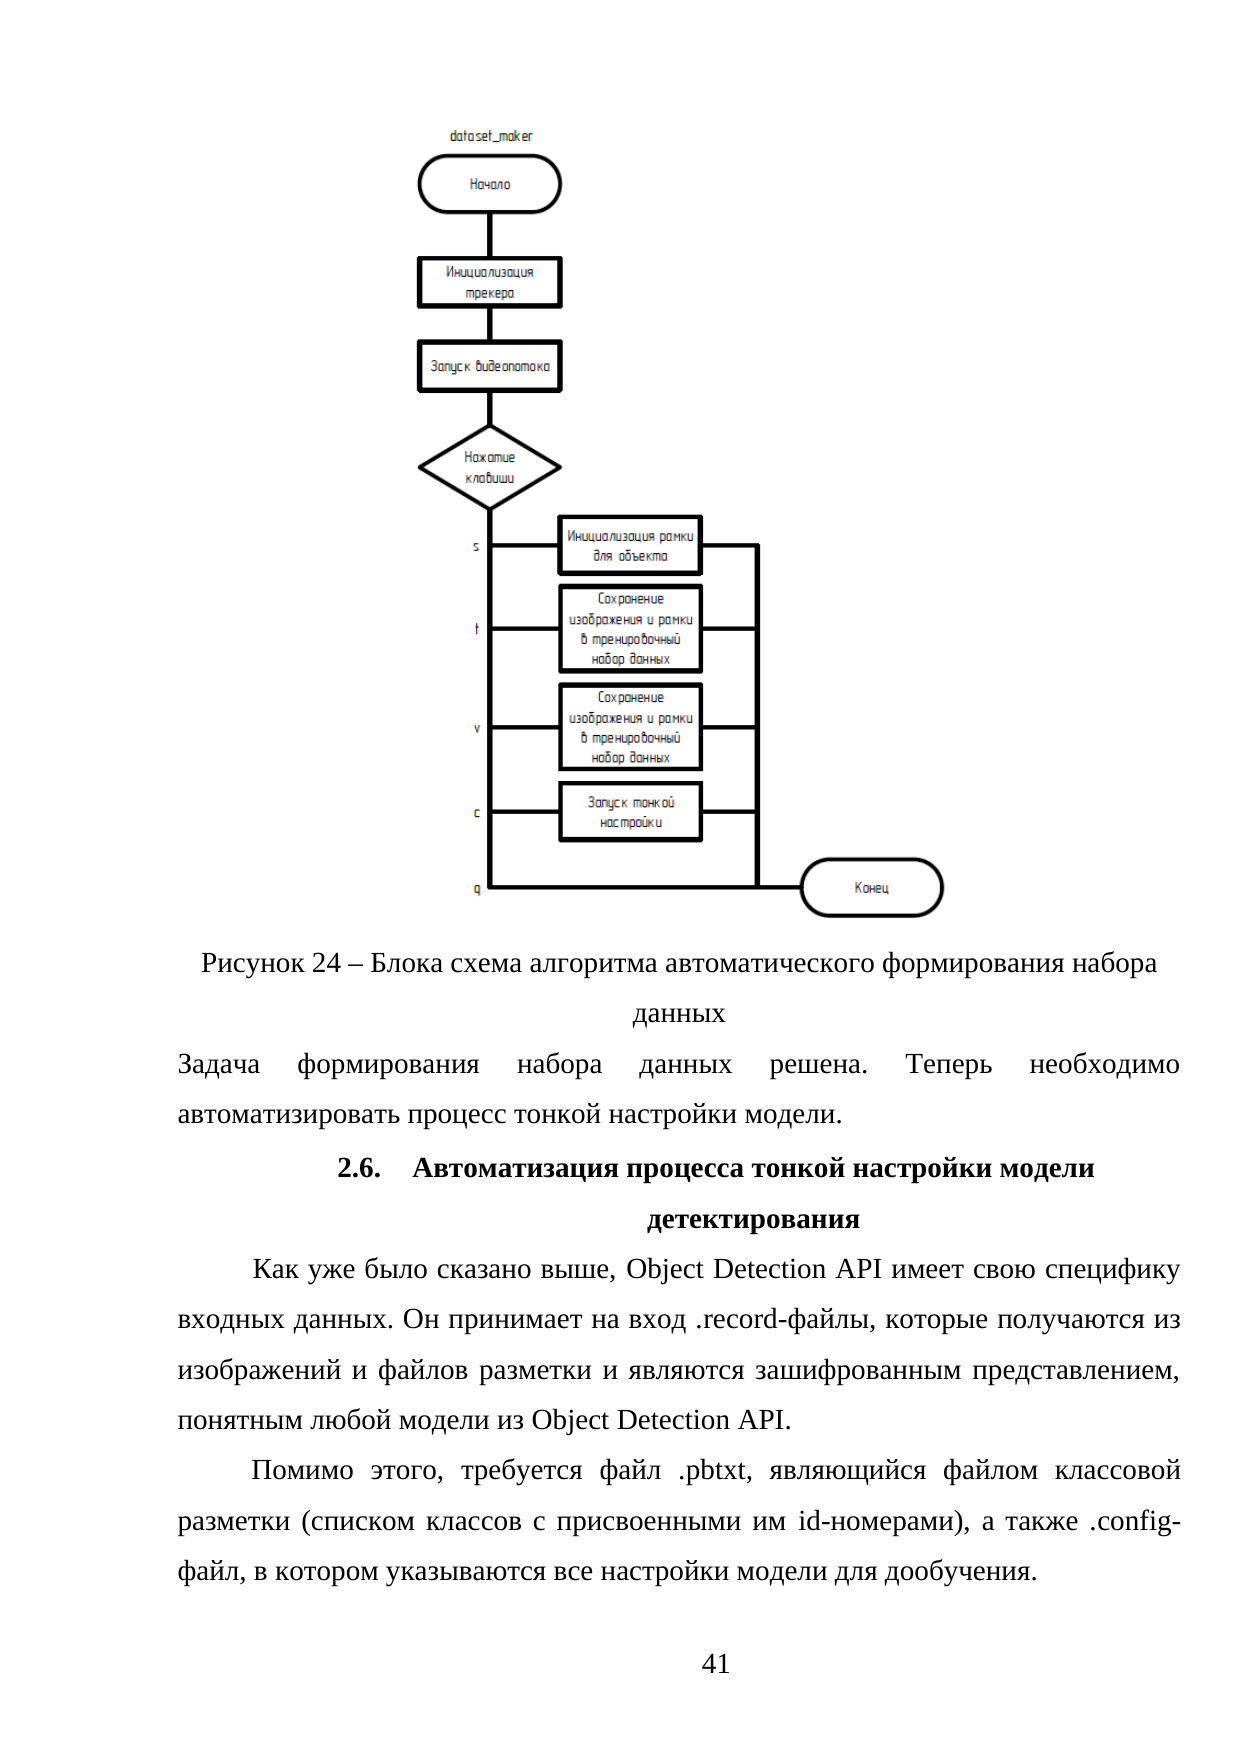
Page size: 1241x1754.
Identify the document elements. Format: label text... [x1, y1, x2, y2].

text Как уже было сказано выше, Object Detection API имеет свою специфику входных данных. Он принимает на вход .record-файлы, которые получаются из изображений и файлов разметки и являются зашифрованным представлением, понятным любой модели из Object Detection API. [177, 1251, 1181, 1436]
subtitle Автоматизация процесса тонкой настройки модели детектирования [251, 1151, 1181, 1234]
text Задача формирования набора данных решена. Теперь необходимо автоматизировать процесс тонкой настройки модели. [177, 1046, 1181, 1130]
picture [395, 118, 963, 929]
text Помимо этого, требуется файл .pbtxt, являющийся файлом классовой разметки (списком классов с присвоенными им id-номерами), а также .config-файл, в котором указываются все настройки модели для дообучения. [177, 1452, 1181, 1587]
text Рисунок 24 – Блока схема алгоритма автоматического формирования набора данных [177, 945, 1181, 1029]
